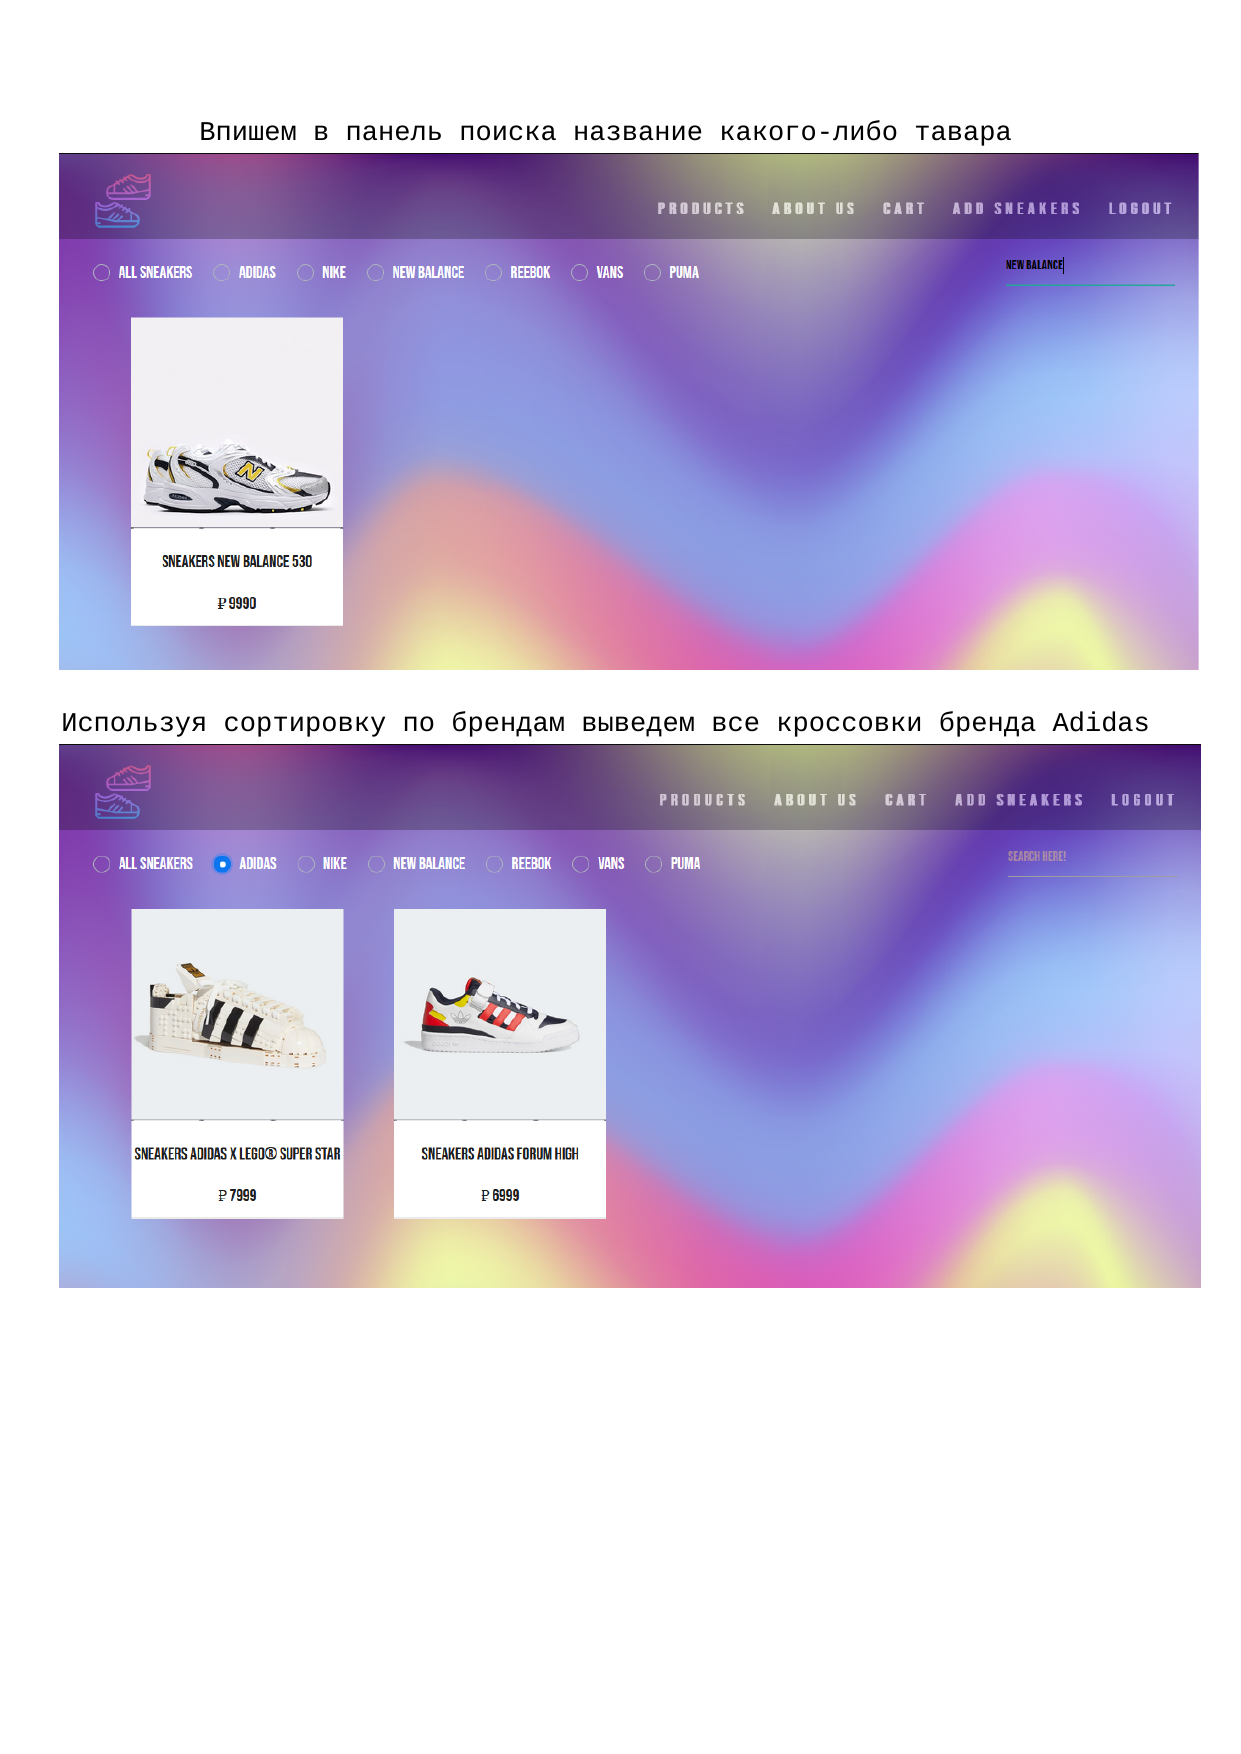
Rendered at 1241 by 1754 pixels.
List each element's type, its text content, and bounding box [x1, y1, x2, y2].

text Используя сортировку по брендам выведем все кроссовки бренда Adidas [59, 709, 1152, 740]
text Впишем в панель поиска название какого-либо тавара [59, 118, 1152, 149]
picture [59, 153, 1199, 670]
picture [59, 744, 1201, 1288]
